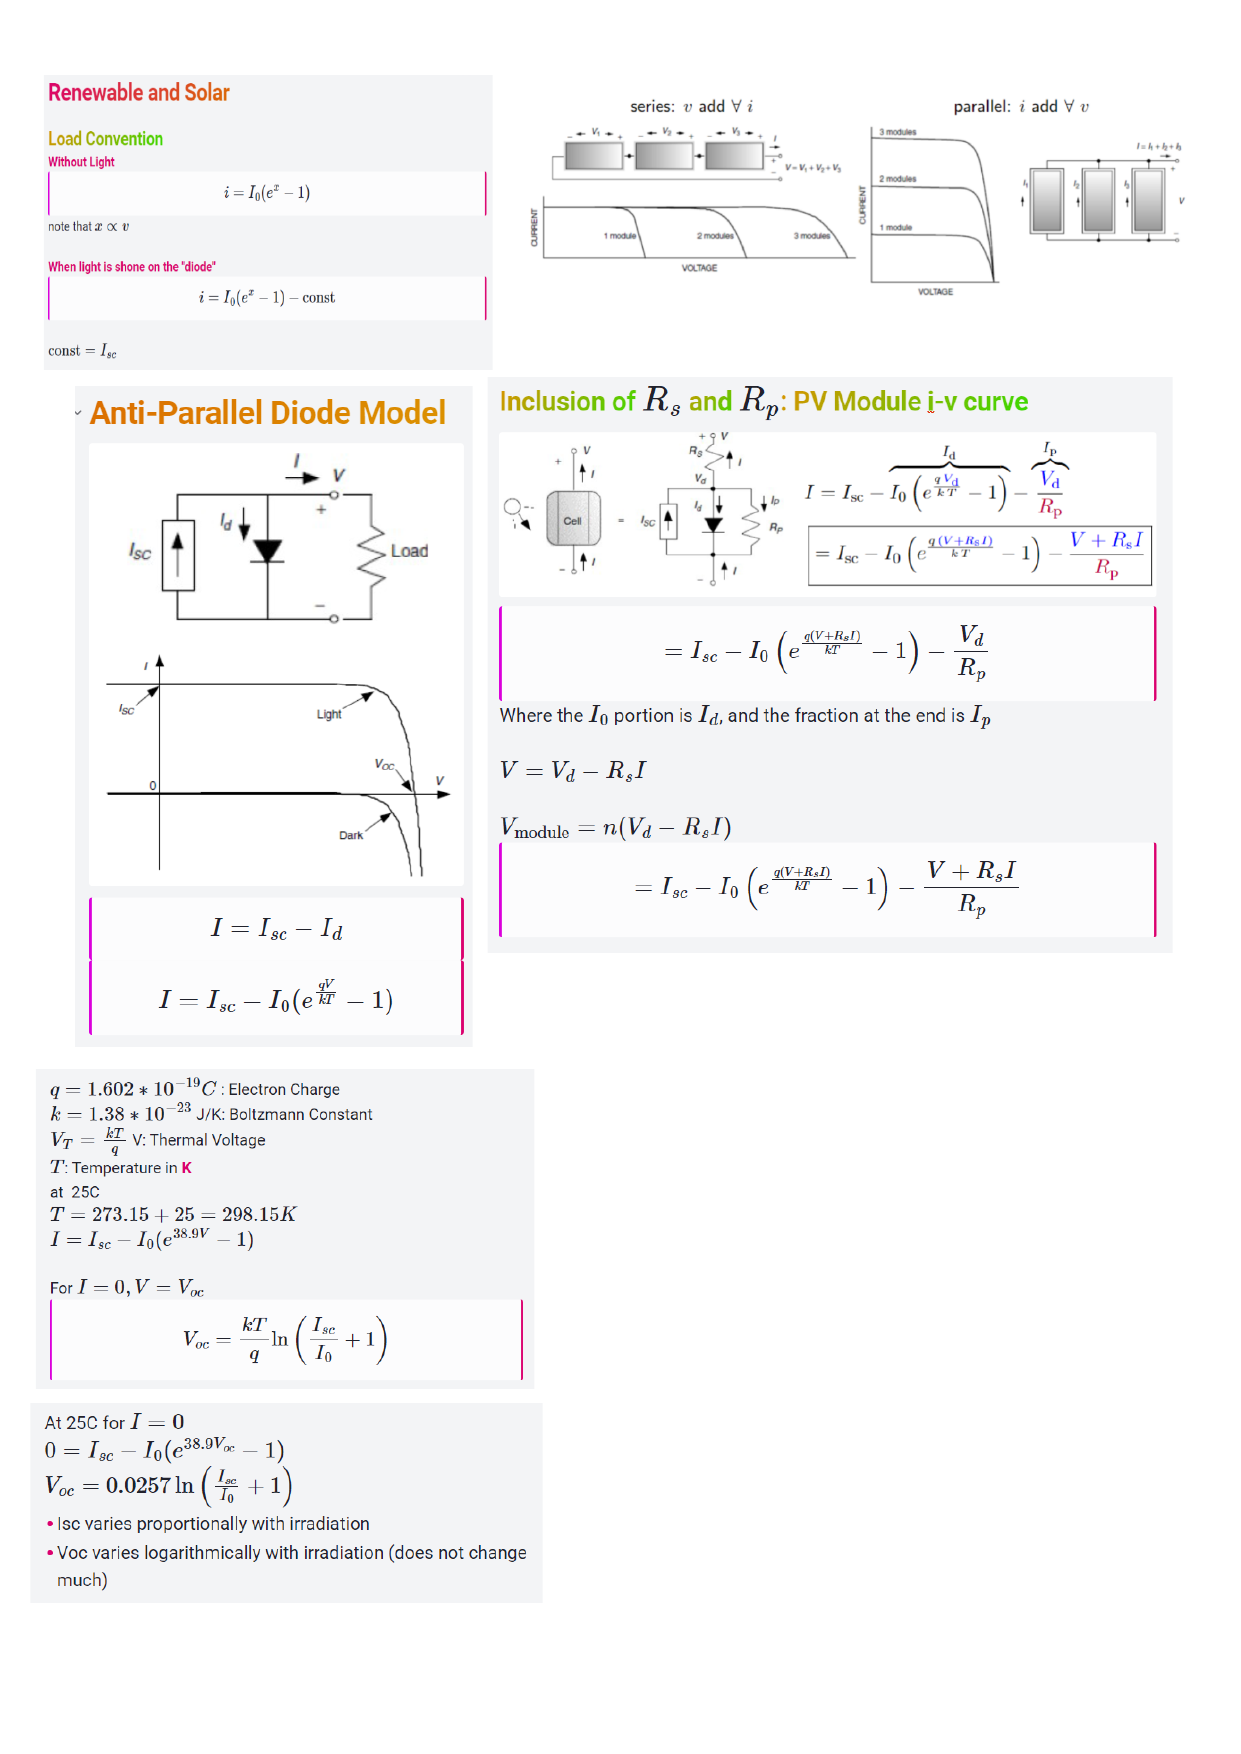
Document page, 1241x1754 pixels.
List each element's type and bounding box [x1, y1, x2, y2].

picture [487, 377, 1173, 953]
picture [30, 1403, 543, 1603]
picture [75, 386, 473, 1047]
picture [35, 1069, 535, 1389]
picture [43, 75, 493, 370]
picture [525, 91, 1191, 297]
